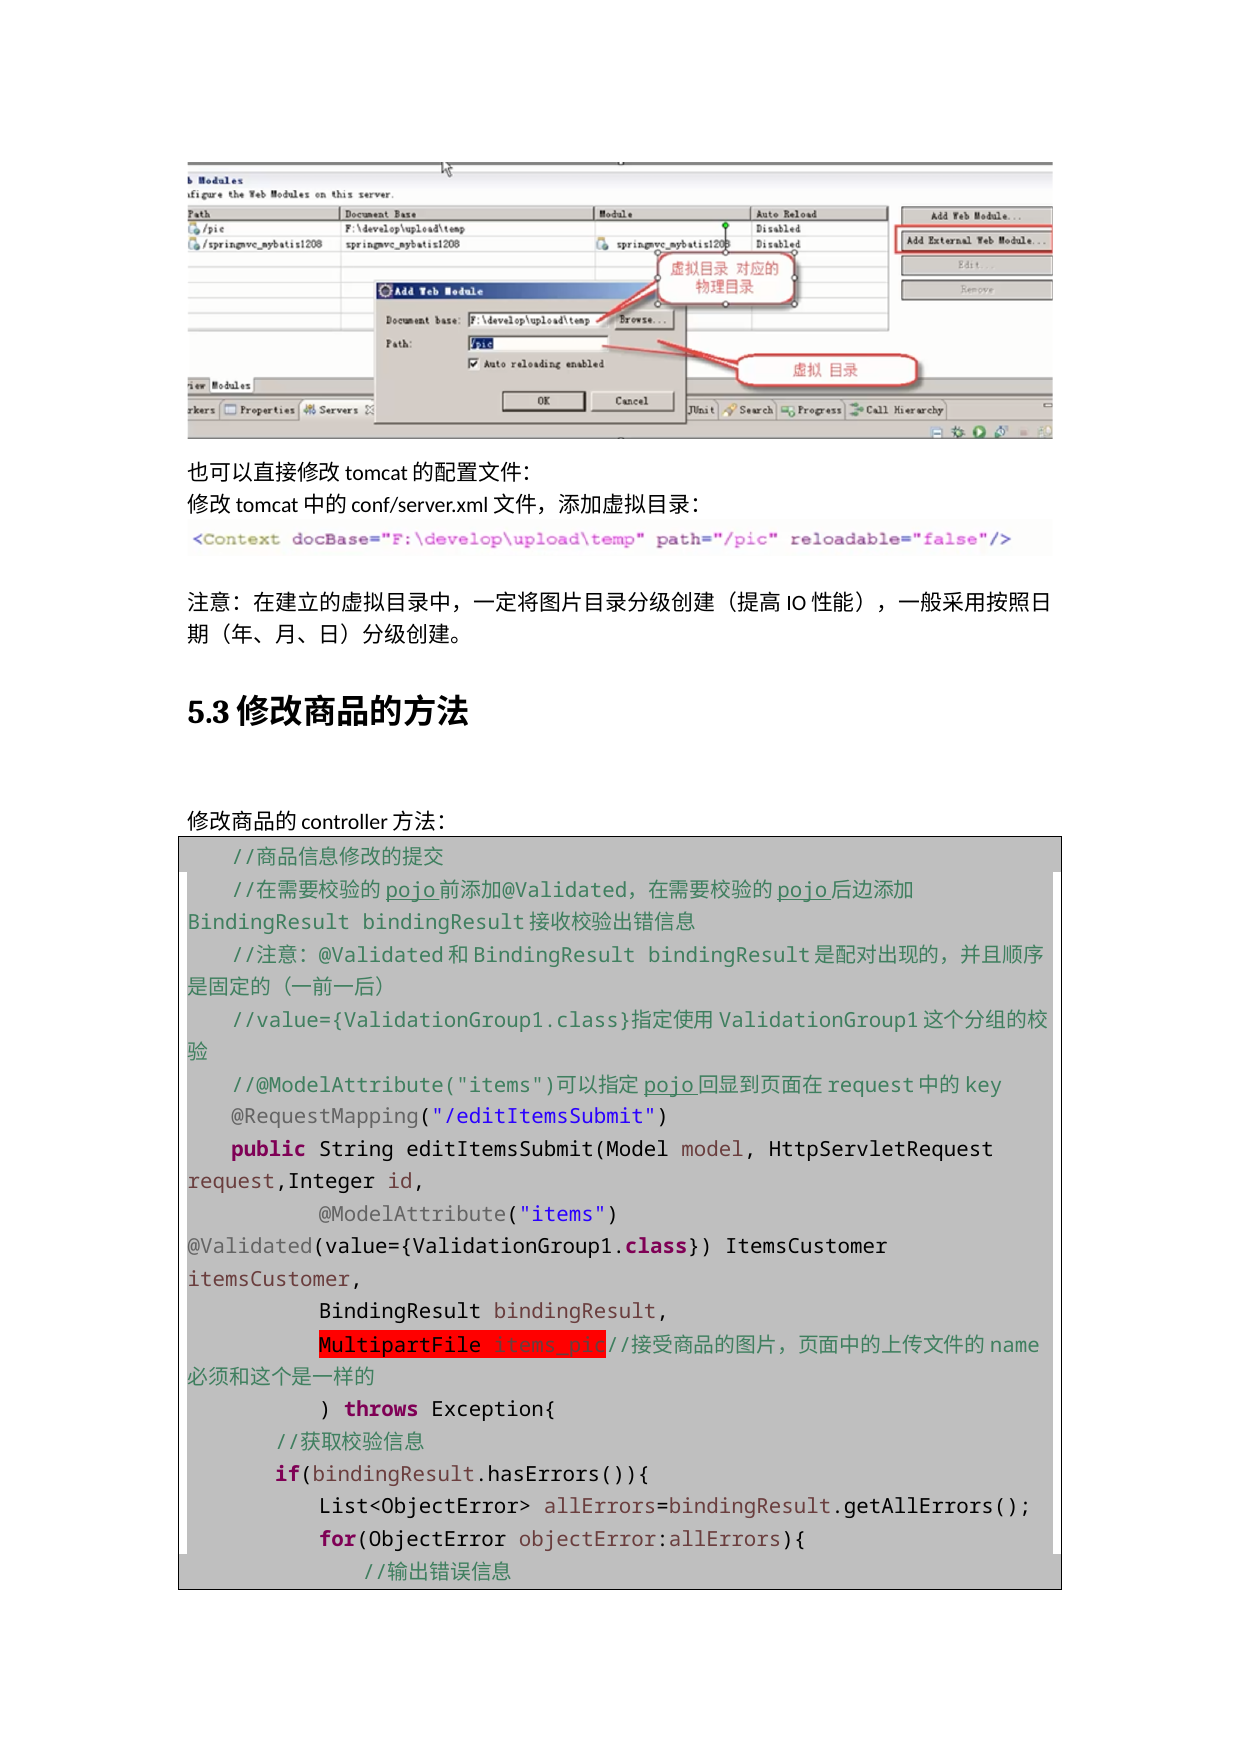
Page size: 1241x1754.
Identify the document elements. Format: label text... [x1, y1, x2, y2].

text for(ObjectError objectError:allErrors){ [187, 1522, 1053, 1551]
text //注意：@Validated和BindingResult bindingResult是配对出现的，并且顺序是固定的（一前一后） [187, 937, 1053, 1002]
text //输出错误信息 [179, 1551, 1061, 1589]
text 也可以直接修改tomcat的配置文件： 修改tomcat中的conf/server.xml文件，添加虚拟目录： [187, 454, 1053, 519]
text BindingResult bindingResult, [187, 1294, 1053, 1327]
text //value={ValidationGroup1.class}指定使用ValidationGroup1这个分组的校验 [187, 1002, 1053, 1067]
text if(bindingResult.hasErrors()){ [187, 1457, 1053, 1489]
text //获取校验信息 [187, 1424, 1053, 1457]
text 注意：在建立的虚拟目录中，一定将图片目录分级创建（提高IO性能），一般采用按照日期（年、月、日）分级创建。 [187, 584, 1053, 649]
text List<ObjectError> allErrors=bindingResult.getAllErrors(); [187, 1489, 1053, 1522]
text ) throws Exception{ [187, 1392, 1053, 1424]
text MultipartFile items_pic//接受商品的图片，页面中的上传文件的name必须和这个是一样的 [187, 1327, 1053, 1392]
text //在需要校验的pojo前添加@Validated，在需要校验的pojo后边添加BindingResult bindingResult接收校验出错信息 [187, 872, 1053, 937]
text @RequestMapping("/editItemsSubmit") [187, 1099, 1053, 1132]
text @ModelAttribute("items") @Validated(value={ValidationGroup1.class}) ItemsCustomer itemsCustomer, [187, 1197, 1053, 1294]
picture [187, 519, 1053, 556]
text //商品信息修改的提交 [179, 837, 1061, 872]
picture [187, 162, 1053, 439]
subtitle 5.3修改商品的方法 [187, 677, 1053, 742]
text //@ModelAttribute("items")可以指定pojo回显到页面在request中的key [187, 1067, 1053, 1099]
text 修改商品的controller方法： [187, 804, 1053, 836]
text public String editItemsSubmit(Model model, HttpServletRequest request,Integer id, [187, 1132, 1053, 1197]
